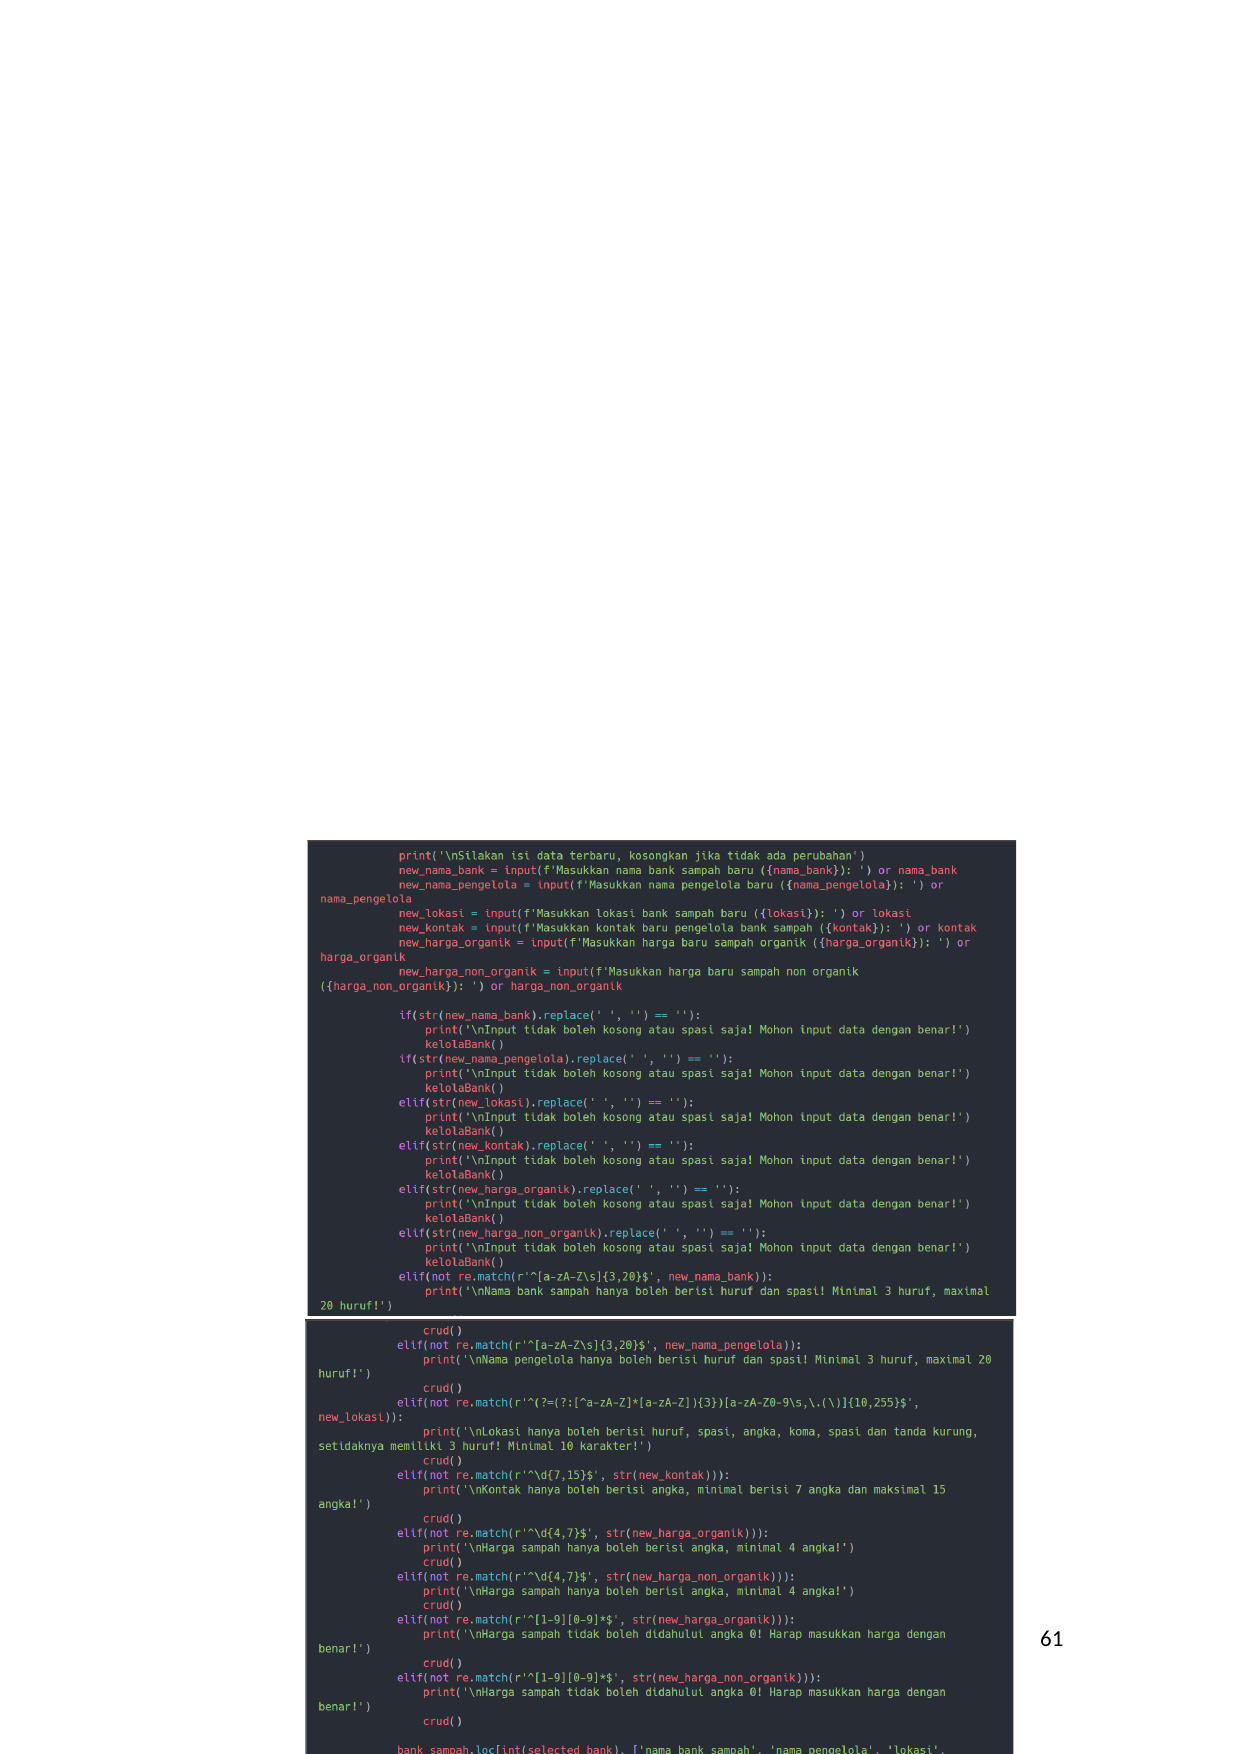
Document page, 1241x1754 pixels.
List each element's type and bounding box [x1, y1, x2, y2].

picture [307, 840, 1017, 1316]
picture [305, 1319, 1014, 1754]
